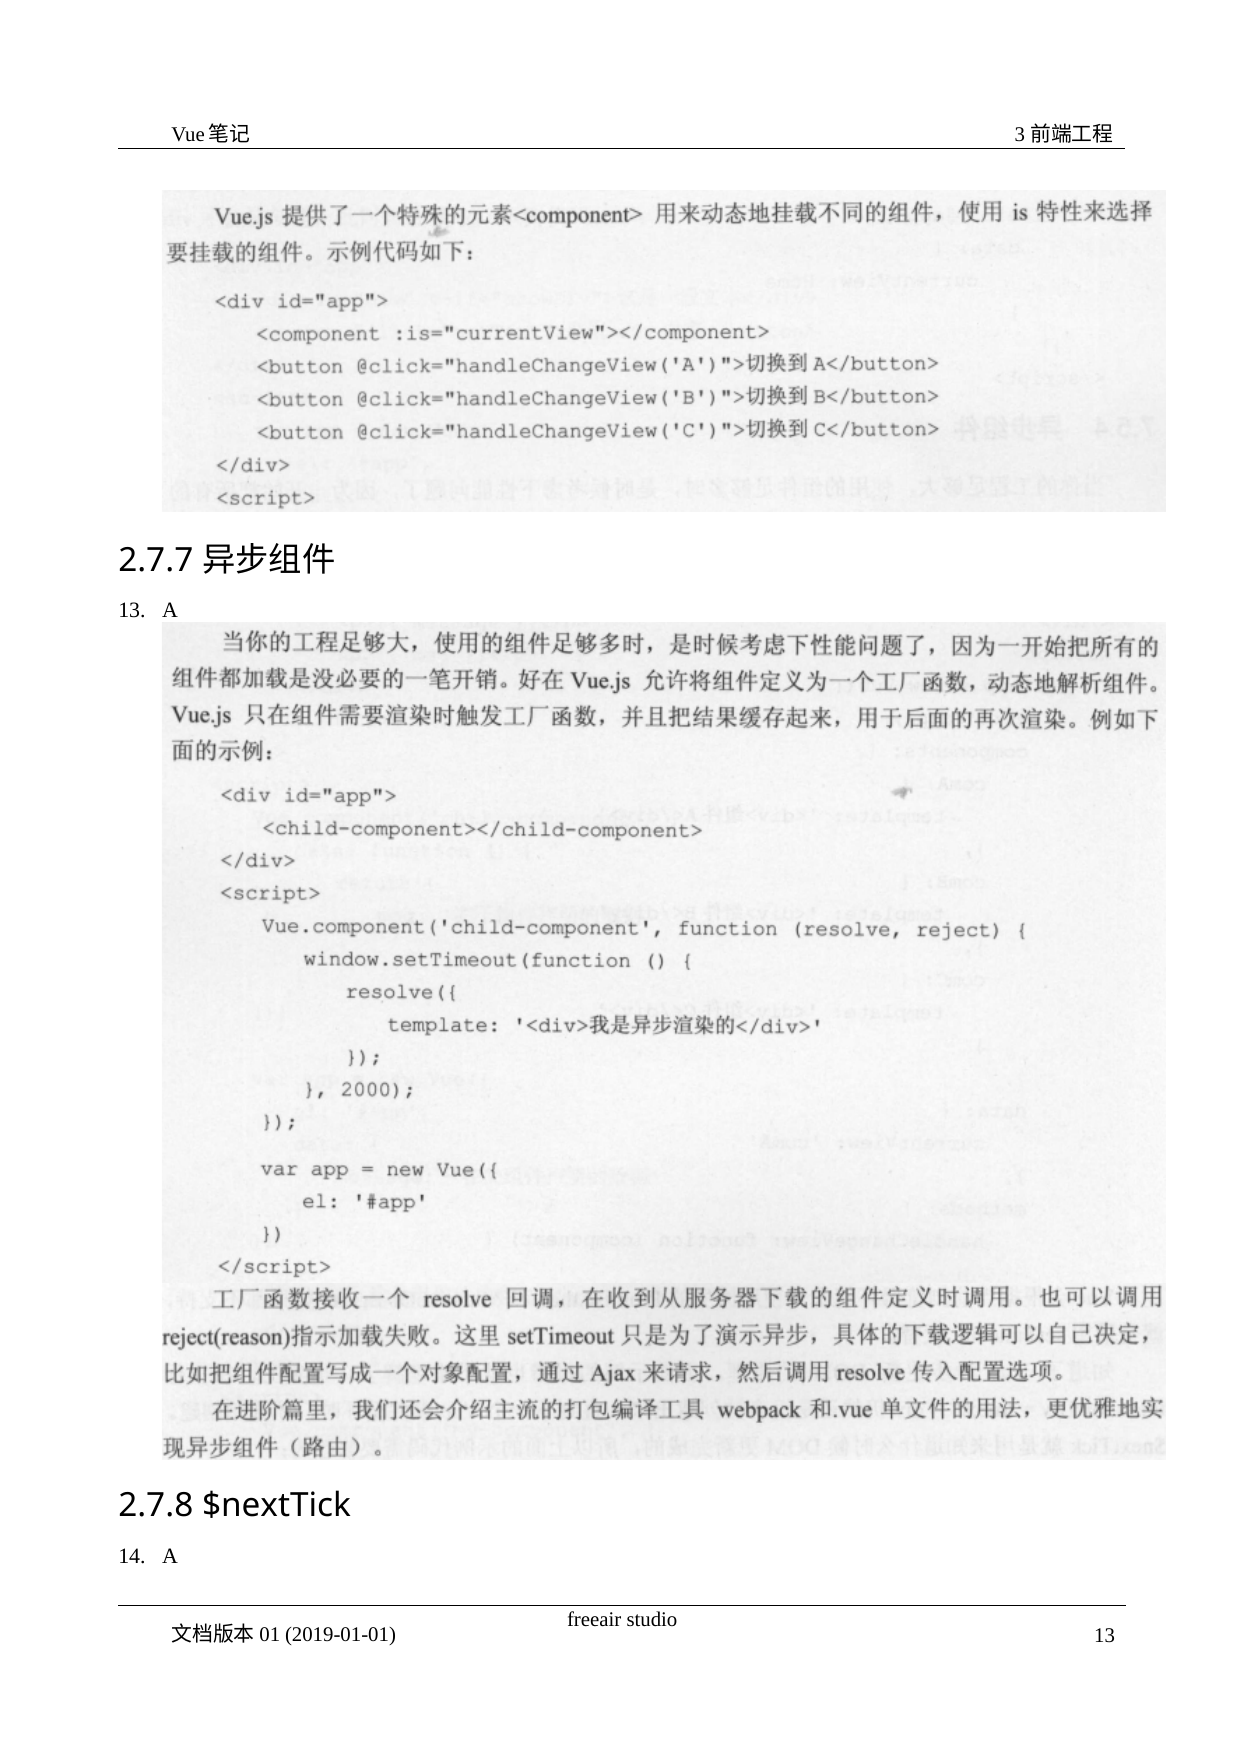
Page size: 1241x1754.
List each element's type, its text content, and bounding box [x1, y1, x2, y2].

subtitle 异步组件 [118, 532, 1122, 581]
list A [118, 1526, 1122, 1568]
picture [161, 622, 1166, 1460]
picture [161, 190, 1166, 512]
list A [118, 581, 1122, 622]
subtitle $nextTick [118, 1481, 1122, 1526]
